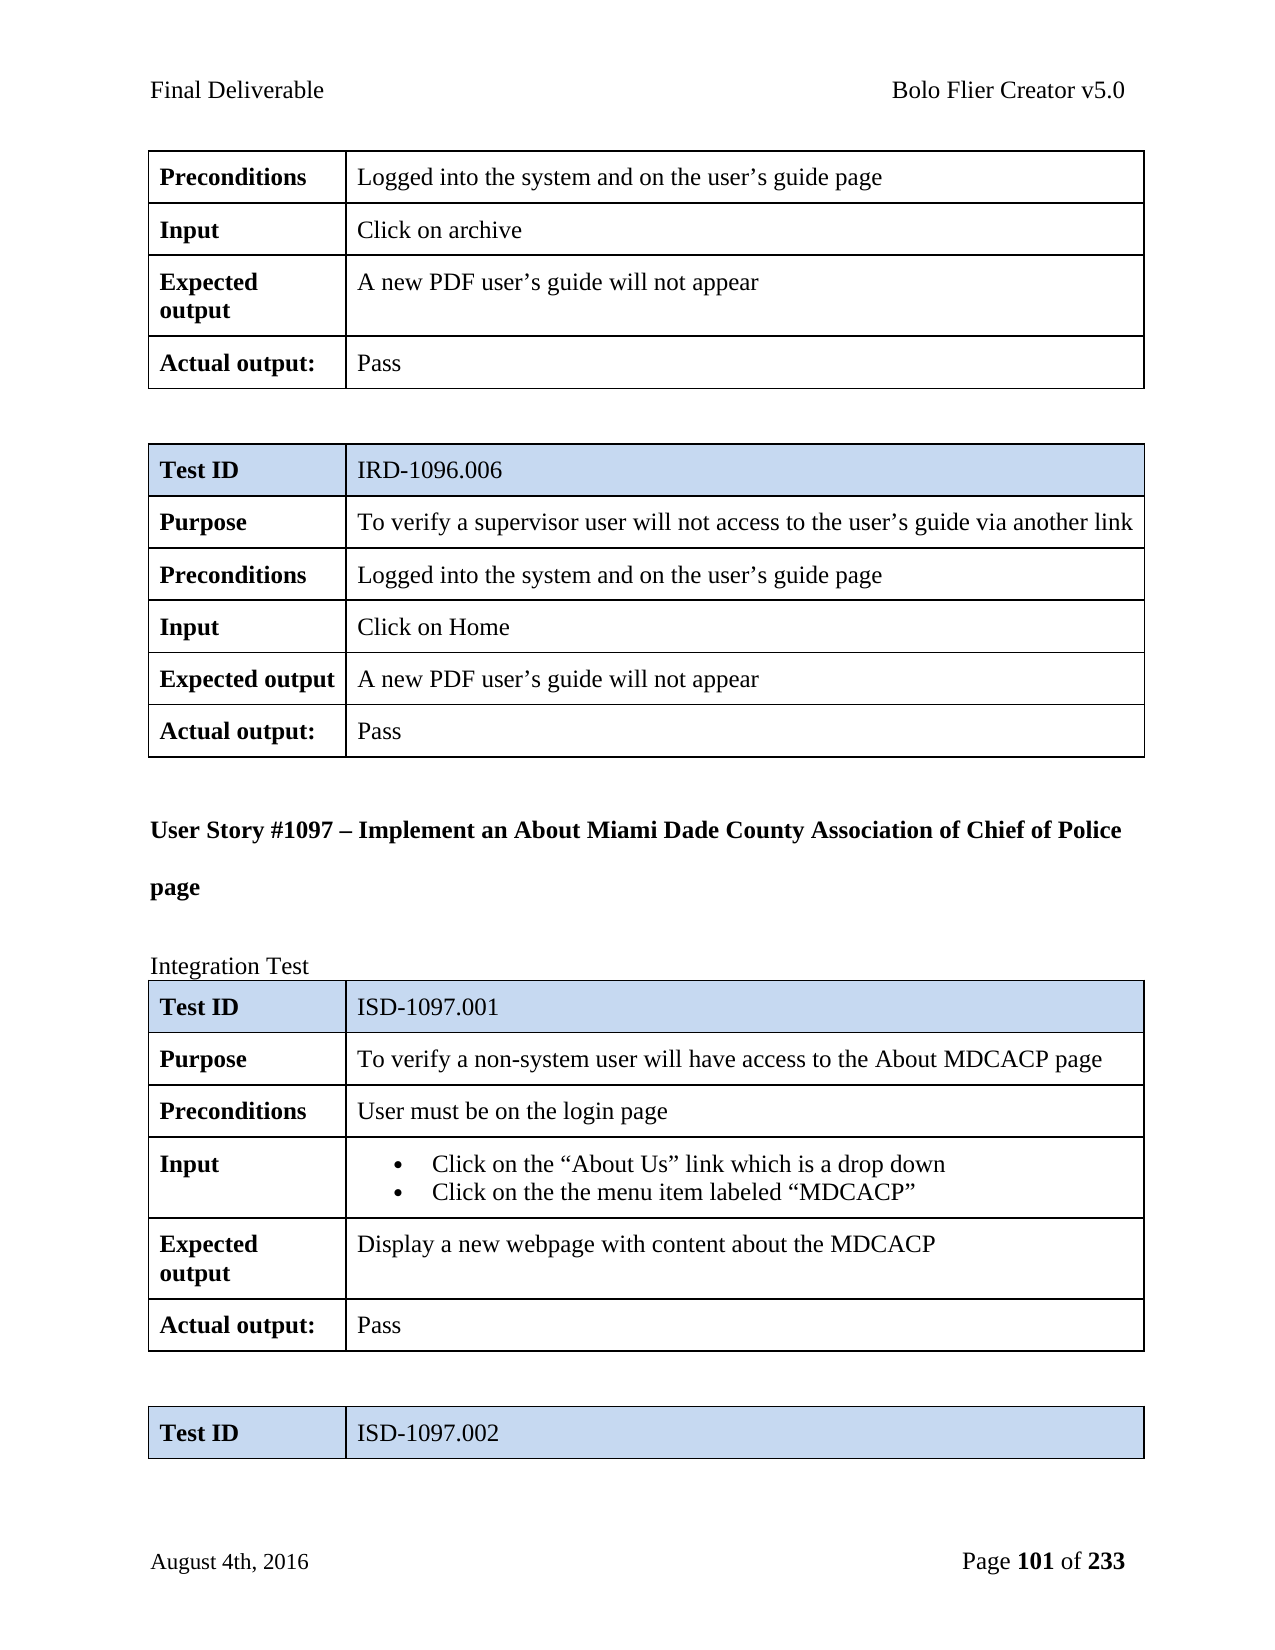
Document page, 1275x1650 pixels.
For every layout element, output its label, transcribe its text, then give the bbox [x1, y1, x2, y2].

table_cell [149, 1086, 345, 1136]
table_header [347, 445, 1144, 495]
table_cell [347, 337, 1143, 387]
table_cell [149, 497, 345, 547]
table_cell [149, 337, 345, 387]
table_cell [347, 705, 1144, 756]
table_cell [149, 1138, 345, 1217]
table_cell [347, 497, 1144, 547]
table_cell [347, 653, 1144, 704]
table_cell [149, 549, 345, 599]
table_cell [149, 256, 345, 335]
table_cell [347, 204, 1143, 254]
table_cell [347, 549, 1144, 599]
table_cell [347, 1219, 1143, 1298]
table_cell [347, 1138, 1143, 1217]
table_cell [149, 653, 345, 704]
text Integration Test [150, 951, 1125, 979]
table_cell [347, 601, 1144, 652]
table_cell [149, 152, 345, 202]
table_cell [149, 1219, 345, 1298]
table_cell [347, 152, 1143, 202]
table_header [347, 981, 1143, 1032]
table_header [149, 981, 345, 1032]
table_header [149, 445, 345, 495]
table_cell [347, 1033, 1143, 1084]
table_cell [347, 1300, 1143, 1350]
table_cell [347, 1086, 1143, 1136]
text User Story #1097 – Implement an About Miami Dade County Association of Chief of Police page [150, 815, 1125, 901]
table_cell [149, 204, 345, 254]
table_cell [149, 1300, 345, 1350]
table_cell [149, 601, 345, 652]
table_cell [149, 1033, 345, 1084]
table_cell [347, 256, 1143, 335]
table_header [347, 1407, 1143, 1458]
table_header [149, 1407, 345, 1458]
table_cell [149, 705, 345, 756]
